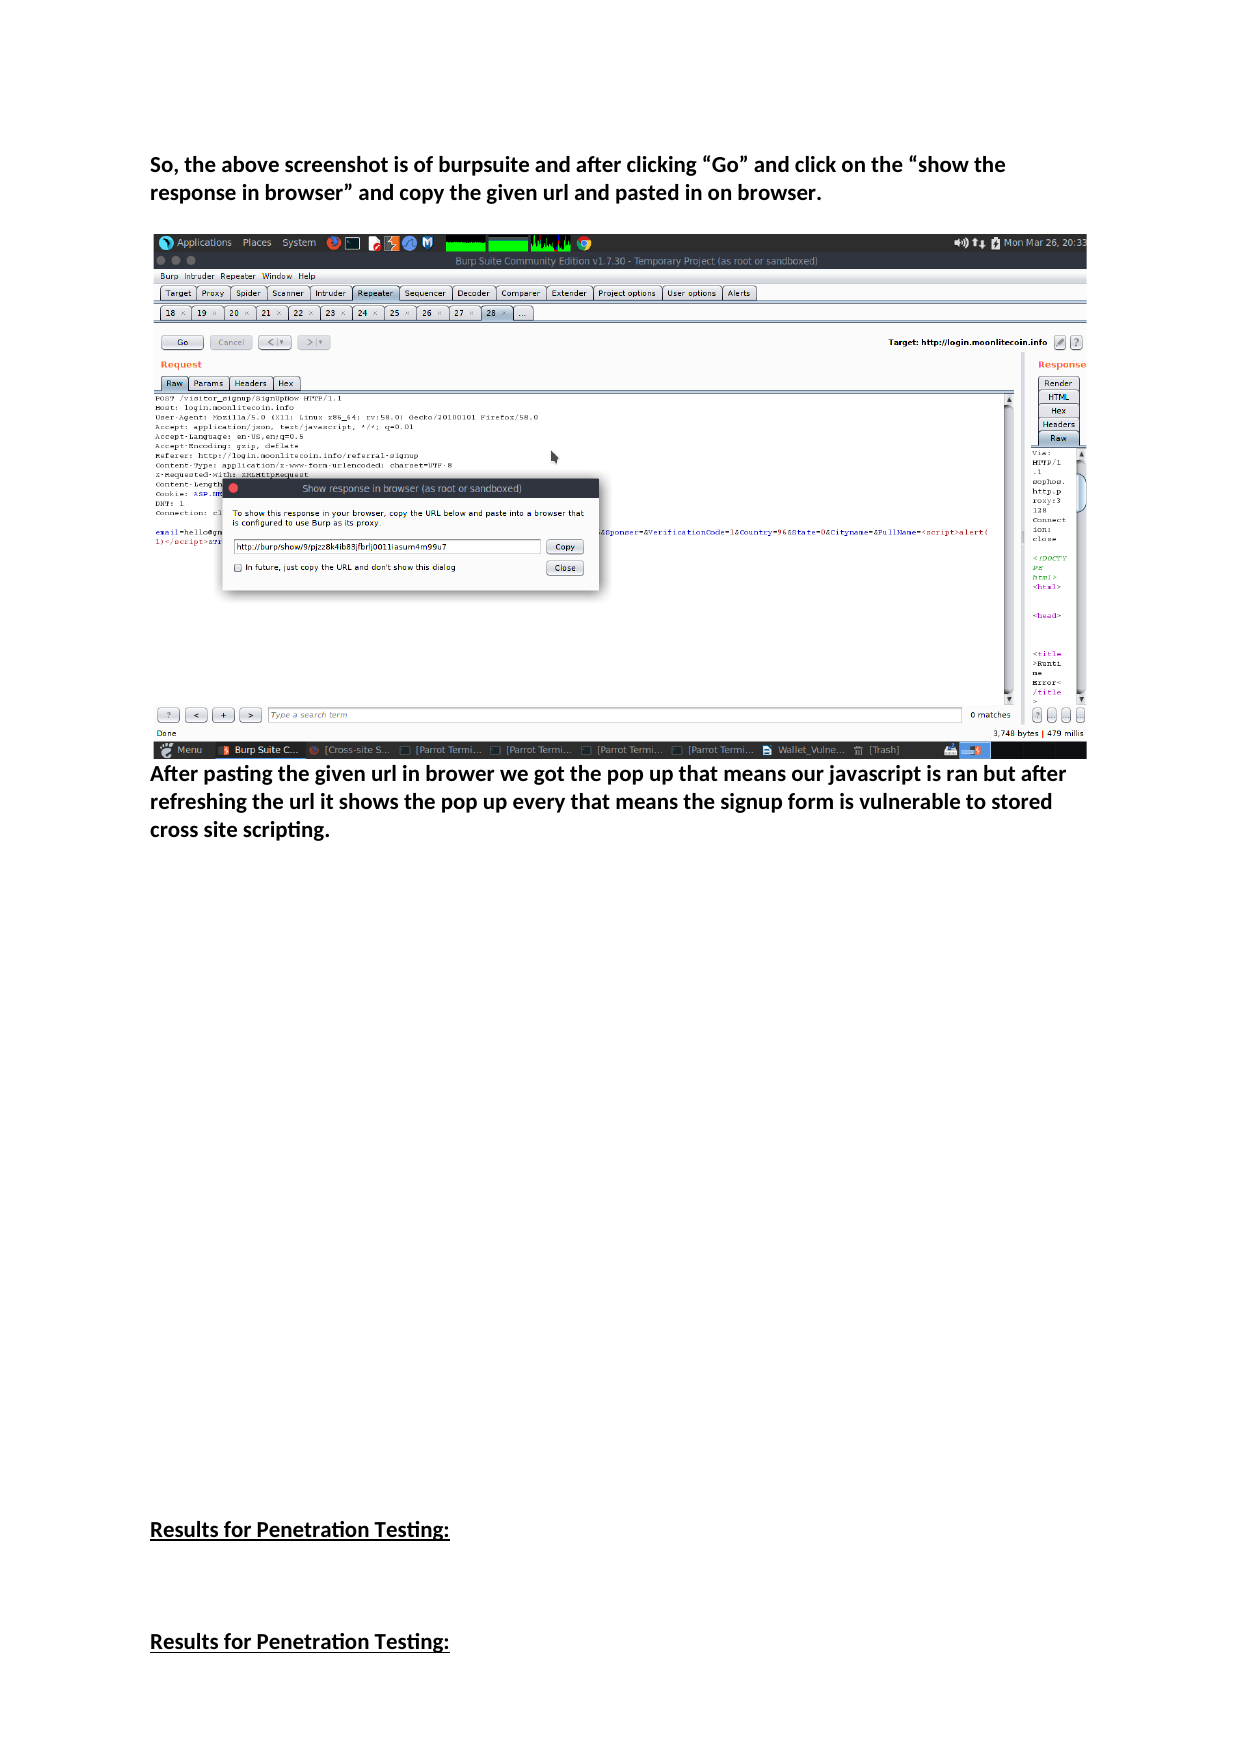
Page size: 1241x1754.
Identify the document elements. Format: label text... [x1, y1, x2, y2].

text Results for Penetration Testing: [150, 1515, 1083, 1543]
text Results for Penetration Testing: [150, 1627, 1083, 1656]
text So, the above screenshot is of burpsuite and after clicking “Go” and click on the “show the response in browser” and copy the given url and pasted in on browser. [150, 150, 1083, 206]
picture [153, 234, 1087, 759]
